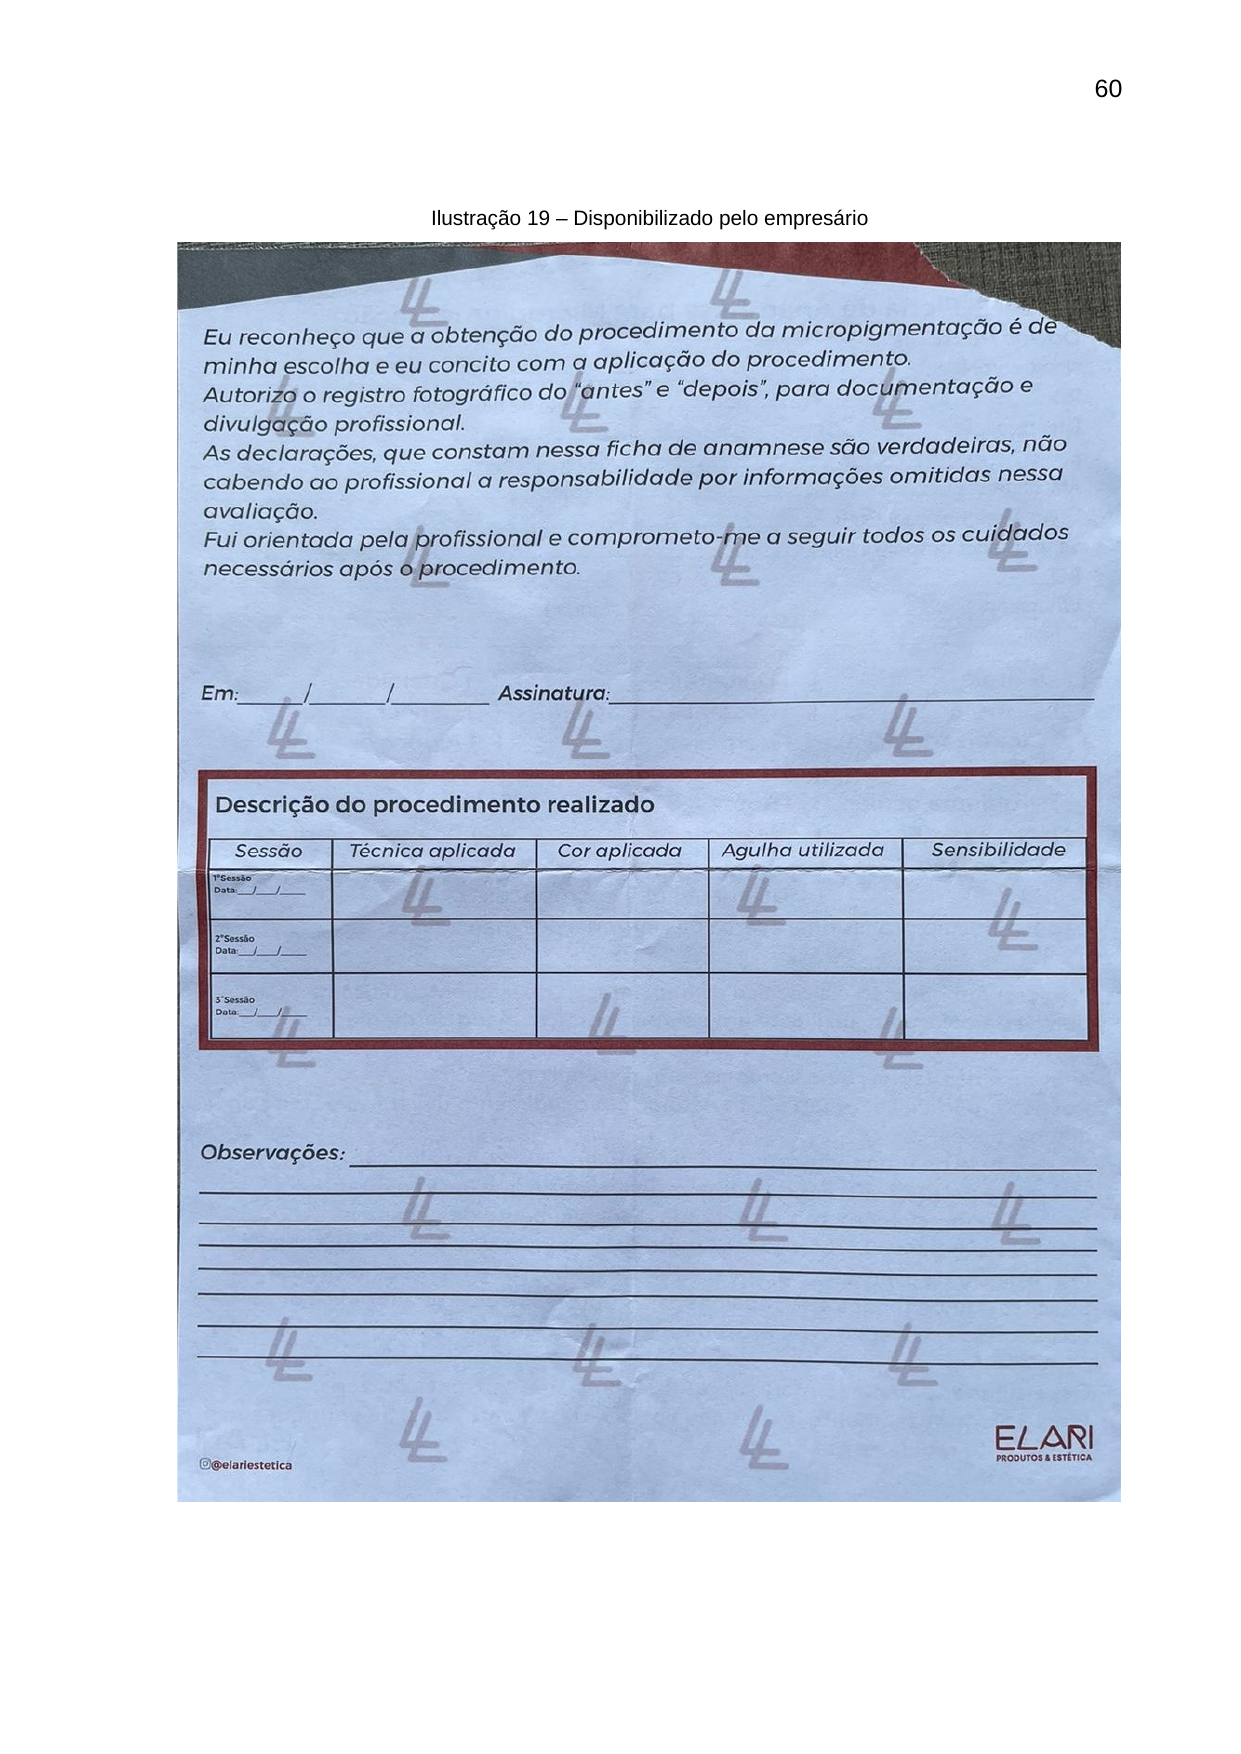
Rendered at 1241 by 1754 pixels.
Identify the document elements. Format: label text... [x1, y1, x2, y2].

picture [177, 242, 1121, 1502]
